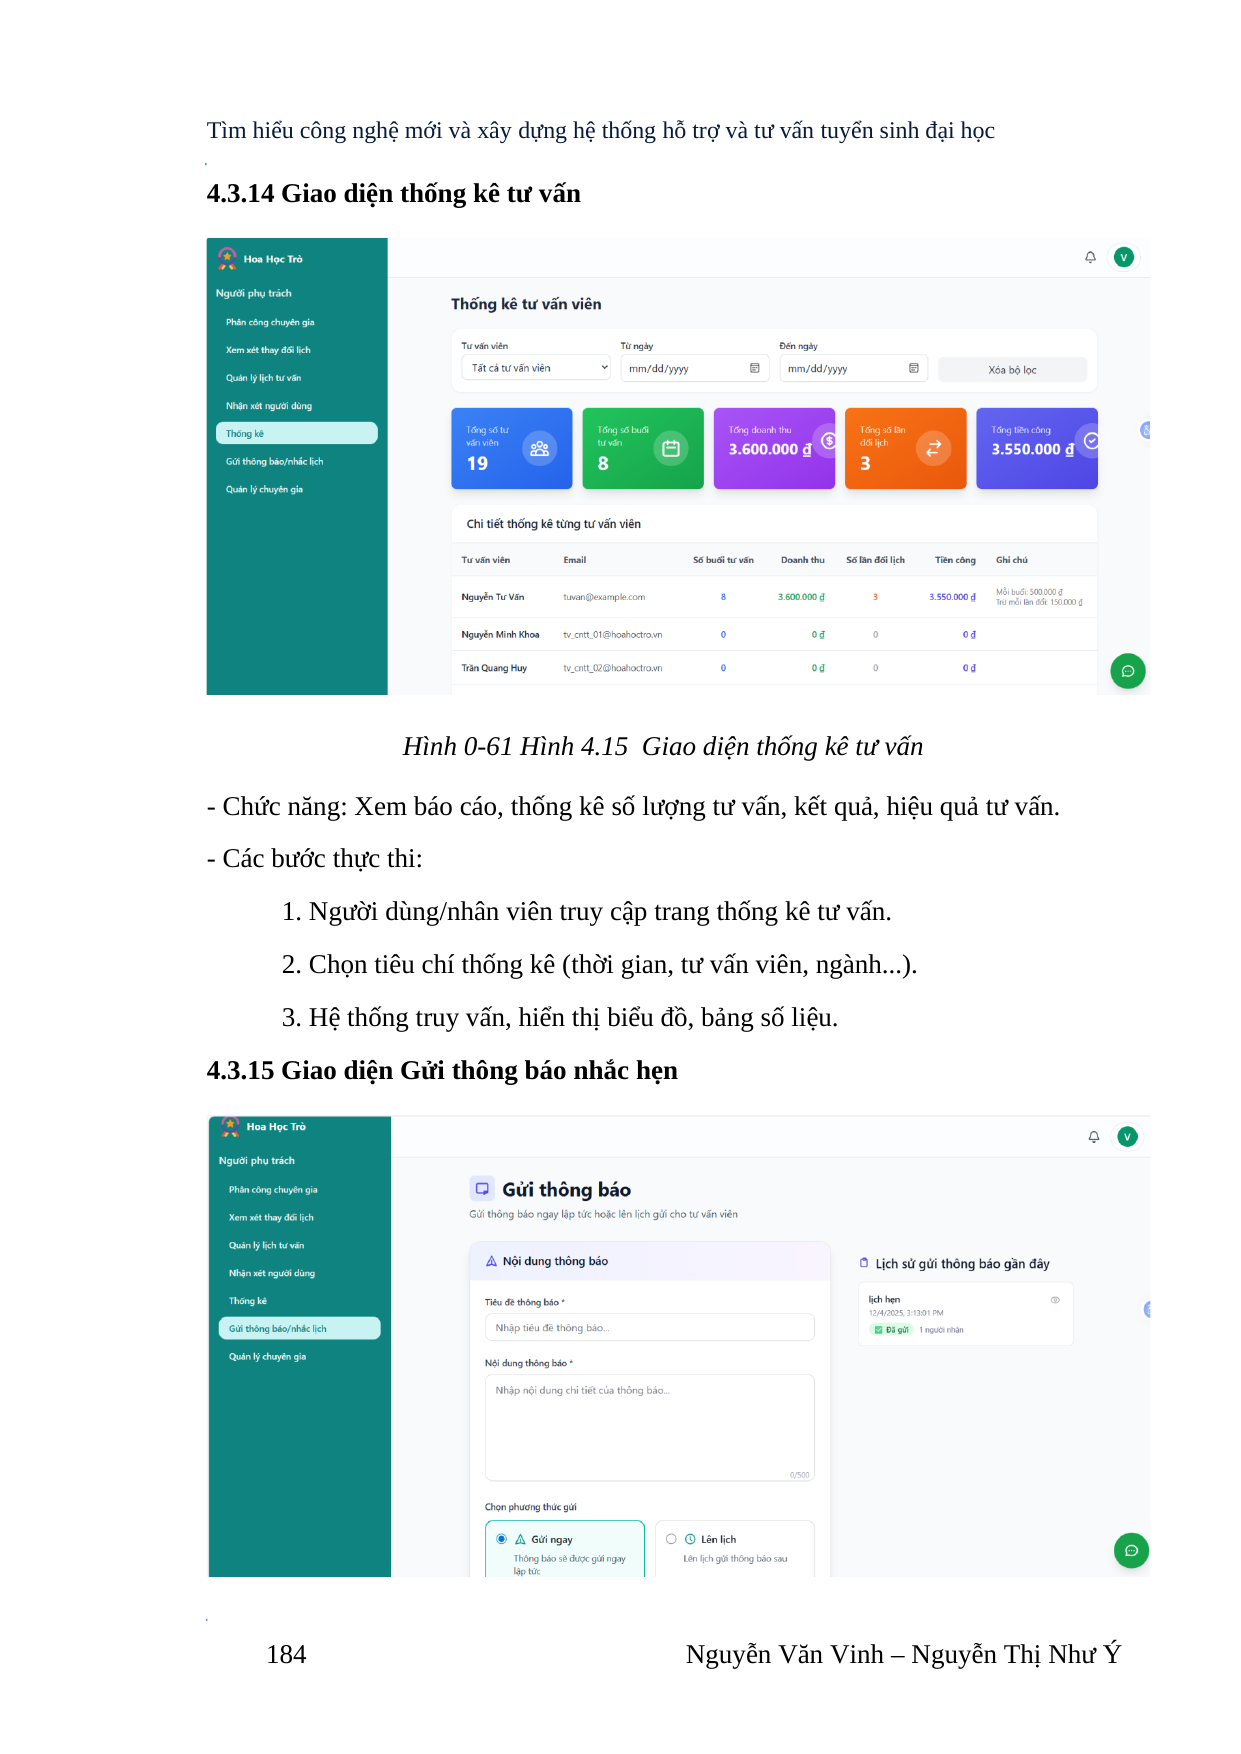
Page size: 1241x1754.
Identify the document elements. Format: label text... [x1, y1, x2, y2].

text - Các bước thực thi: [207, 843, 1122, 874]
text Hình 0-15 Hình 4.15 Giao diện thống kê tư vấn [207, 731, 1122, 762]
list Chọn tiêu chí thống kê (thời gian, tư vấn viên, ngành...). [207, 948, 1122, 979]
subtitle 4.3.15 Giao diện Gửi thông báo nhắc hẹn [207, 1054, 1122, 1085]
list Hệ thống truy vấn, hiển thị biểu đồ, bảng số liệu. [207, 1001, 1122, 1032]
subtitle 4.3.14 Giao diện thống kê tư vấn [207, 177, 1122, 208]
picture [206, 238, 1150, 695]
picture [206, 1115, 1151, 1577]
text - Chức năng: Xem báo cáo, thống kê số lượng tư vấn, kết quả, hiệu quả tư vấn. [207, 790, 1122, 821]
list Người dùng/nhân viên truy cập trang thống kê tư vấn. [207, 896, 1122, 927]
